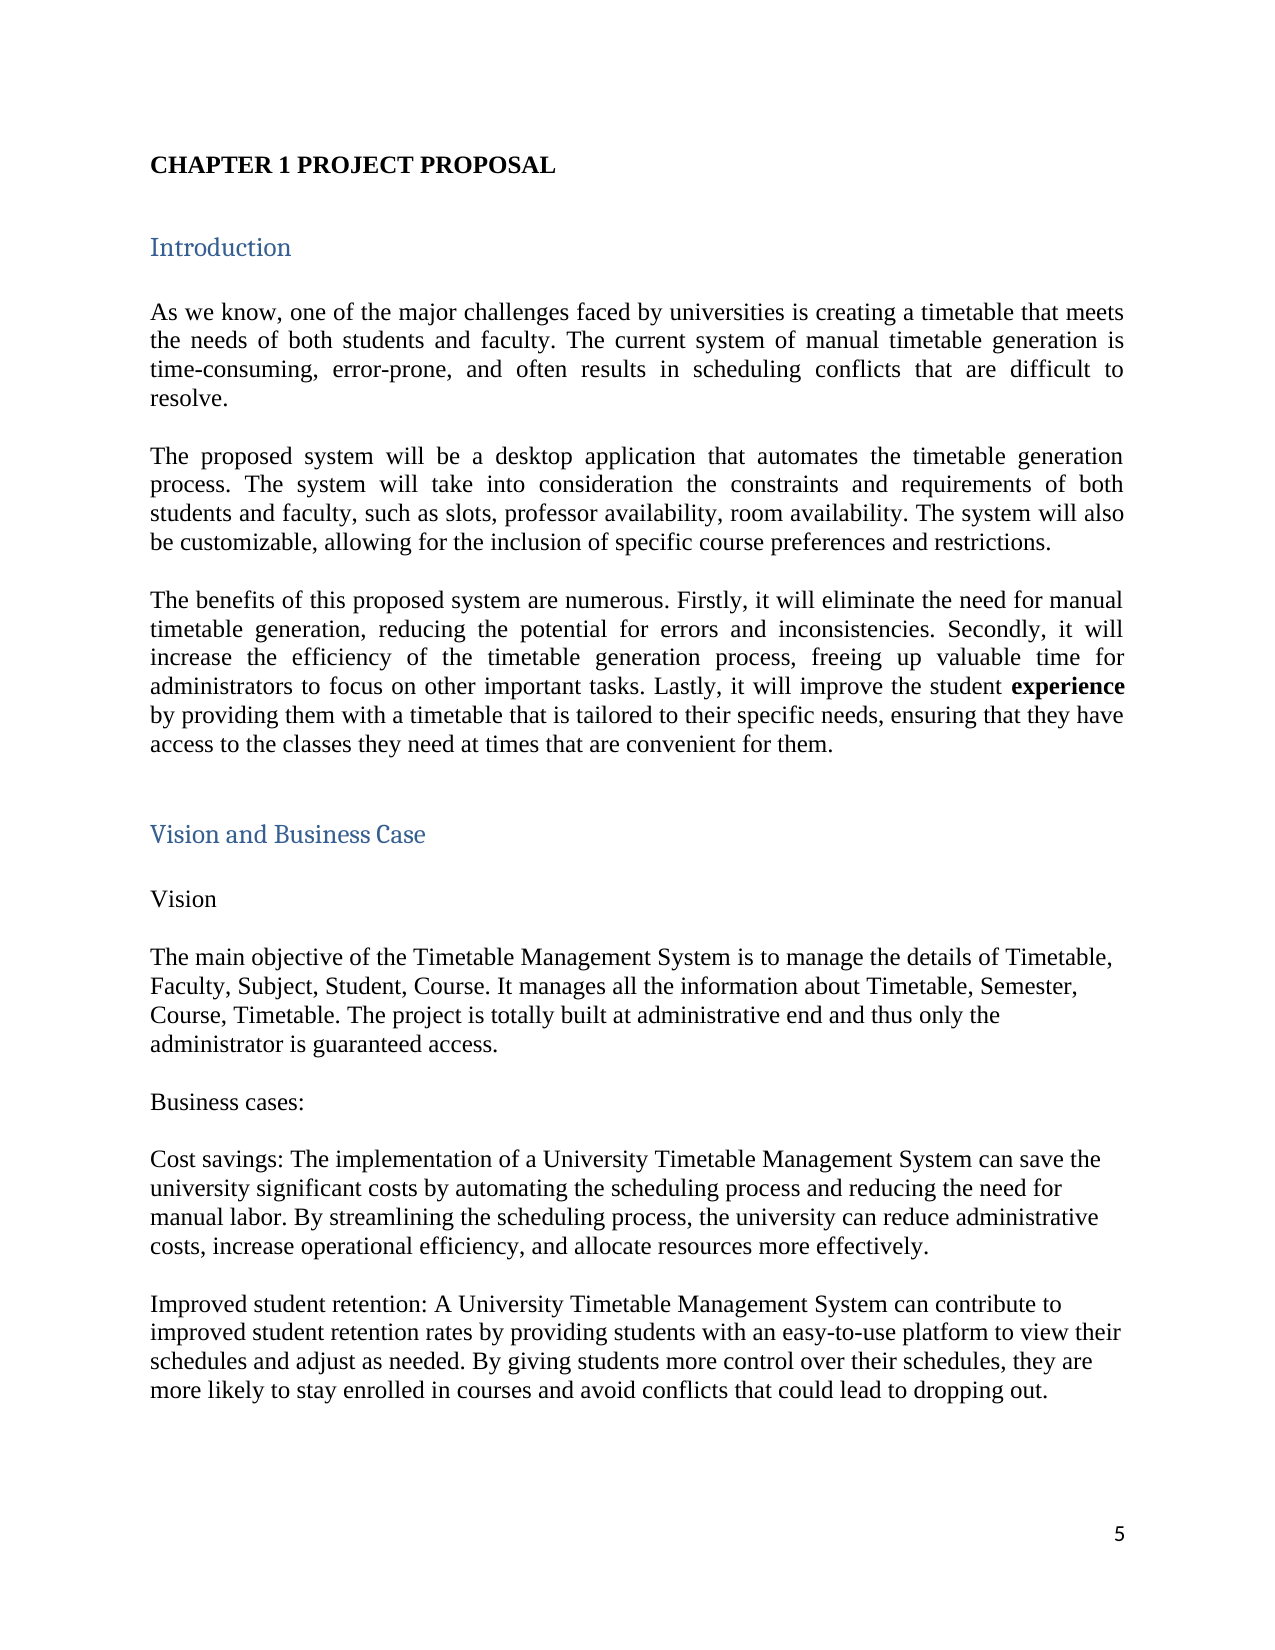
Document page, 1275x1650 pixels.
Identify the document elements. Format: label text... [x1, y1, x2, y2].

text Vision [150, 884, 1125, 913]
text Business cases: [150, 1087, 1125, 1115]
text The main objective of the Timetable Management System is to manage the details of Timetable, Faculty, Subject, Student, Course. It manages all the information about Timetable, Semester, Course, Timetable. The project is totally built at administrative end and thus only the administrator is guaranteed access. [150, 942, 1125, 1057]
text The proposed system will be a desktop application that automates the timetable generation process. The system will take into consideration the constraints and requirements of both students and faculty, such as slots, professor availability, room availability. The system will also be customizable, allowing for the inclusion of specific course preferences and restrictions. [150, 441, 1125, 556]
subtitle Introduction [150, 232, 1125, 263]
text Improved student retention: A University Timetable Management System can contribute to improved student retention rates by providing students with an easy-to-use platform to view their schedules and adjust as needed. By giving students more control over their schedules, they are more likely to stay enrolled in courses and avoid conflicts that could lead to dropping out. [150, 1289, 1125, 1404]
text Cost savings: The implementation of a University Timetable Management System can save the university significant costs by automating the scheduling process and reducing the need for manual labor. By streamlining the scheduling process, the university can reduce administrative costs, increase operational efficiency, and allocate resources more effectively. [150, 1144, 1125, 1259]
subtitle CHAPTER 1 PROJECT PROPOSAL [150, 150, 1125, 179]
subtitle Vision and Business Case [150, 819, 1125, 851]
text As we know, one of the major challenges faced by universities is creating a timetable that meets the needs of both students and faculty. The current system of manual timetable generation is time-consuming, error-prone, and often results in scheduling conflicts that are difficult to resolve. [150, 297, 1125, 412]
text The benefits of this proposed system are numerous. Firstly, it will eliminate the need for manual timetable generation, reducing the potential for errors and inconsistencies. Secondly, it will increase the efficiency of the timetable generation process, freeing up valuable time for administrators to focus on other important tasks. Lastly, it will improve the student experience by providing them with a timetable that is tailored to their specific needs, ensuring that they have access to the classes they need at times that are convenient for them. [150, 585, 1125, 757]
